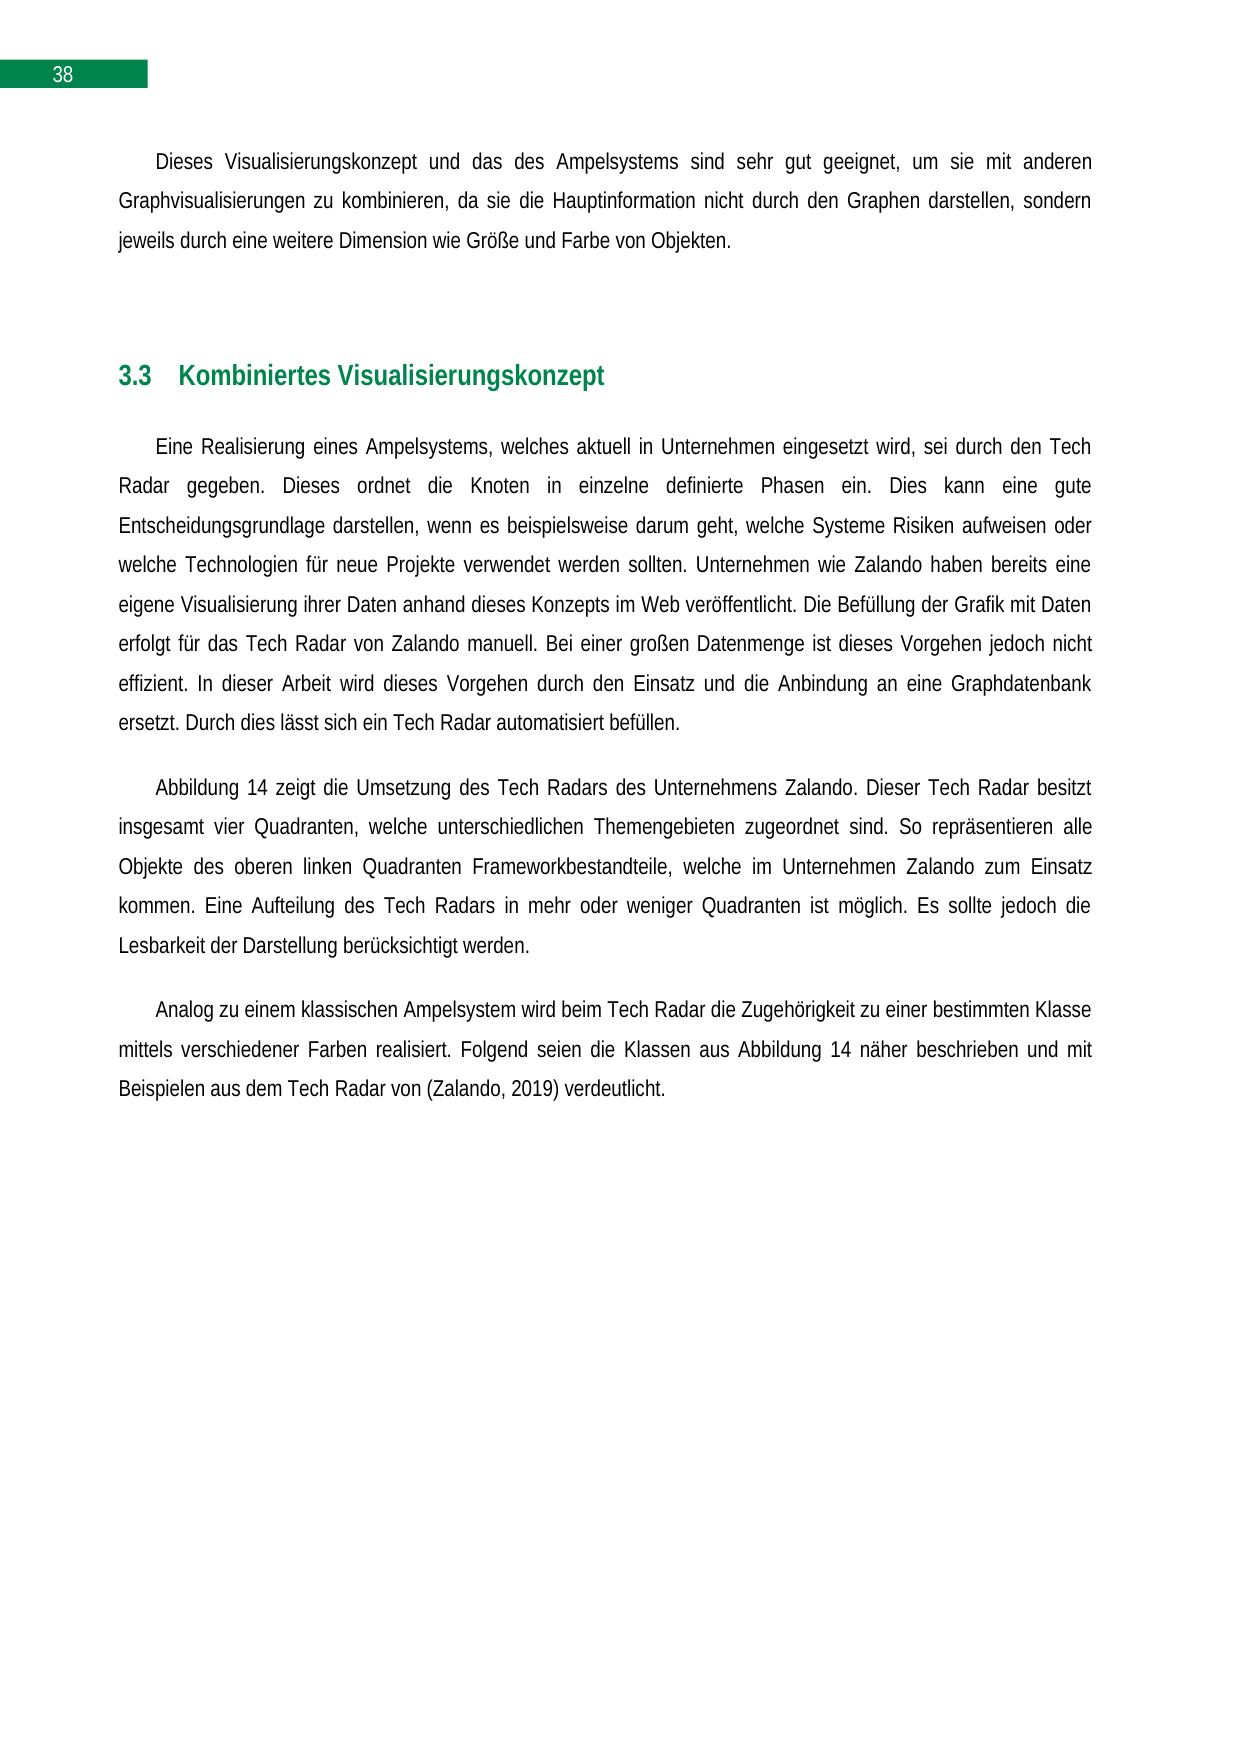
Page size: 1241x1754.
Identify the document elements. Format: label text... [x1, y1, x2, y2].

subtitle Kombiniertes Visualisierungskonzept [118, 358, 1092, 391]
text Abbildung 14 zeigt die Umsetzung des Tech Radars des Unternehmens Zalando. Dieser Tech Radar besitzt insgesamt vier Quadranten, welche unterschiedlichen Themengebieten zugeordnet sind. So repräsentieren alle Objekte des oberen linken Quadranten Frameworkbestandteile, welche im Unternehmen Zalando zum Einsatz kommen. Eine Aufteilung des Tech Radars in mehr oder weniger Quadranten ist möglich. Es sollte jedoch die Lesbarkeit der Darstellung berücksichtigt werden. [118, 774, 1092, 958]
text Eine Realisierung eines Ampelsystems, welches aktuell in Unternehmen eingesetzt wird, sei durch den Tech Radar gegeben. Dieses ordnet die Knoten in einzelne definierte Phasen ein. Dies kann eine gute Entscheidungsgrundlage darstellen, wenn es beispielsweise darum geht, welche Systeme Risiken aufweisen oder welche Technologien für neue Projekte verwendet werden sollten. Unternehmen wie Zalando haben bereits eine eigene Visualisierung ihrer Daten anhand dieses Konzepts im Web veröffentlicht. Die Befüllung der Grafik mit Daten erfolgt für das Tech Radar von Zalando manuell. Bei einer großen Datenmenge ist dieses Vorgehen jedoch nicht effizient. In dieser Arbeit wird dieses Vorgehen durch den Einsatz und die Anbindung an eine Graphdatenbank ersetzt. Durch dies lässt sich ein Tech Radar automatisiert befüllen. [118, 433, 1092, 736]
text Analog zu einem klassischen Ampelsystem wird beim Tech Radar die Zugehörigkeit zu einer bestimmten Klasse mittels verschiedener Farben realisiert. Folgend seien die Klassen aus Abbildung 14 näher beschrieben und mit Beispielen aus dem Tech Radar von (Zalando, 2019) verdeutlicht. [118, 996, 1092, 1102]
text Dieses Visualisierungskonzept und das des Ampelsystems sind sehr gut geeignet, um sie mit anderen Graphvisualisierungen zu kombinieren, da sie die Hauptinformation nicht durch den Graphen darstellen, sondern jeweils durch eine weitere Dimension wie Größe und Farbe von Objekten. [118, 148, 1092, 253]
